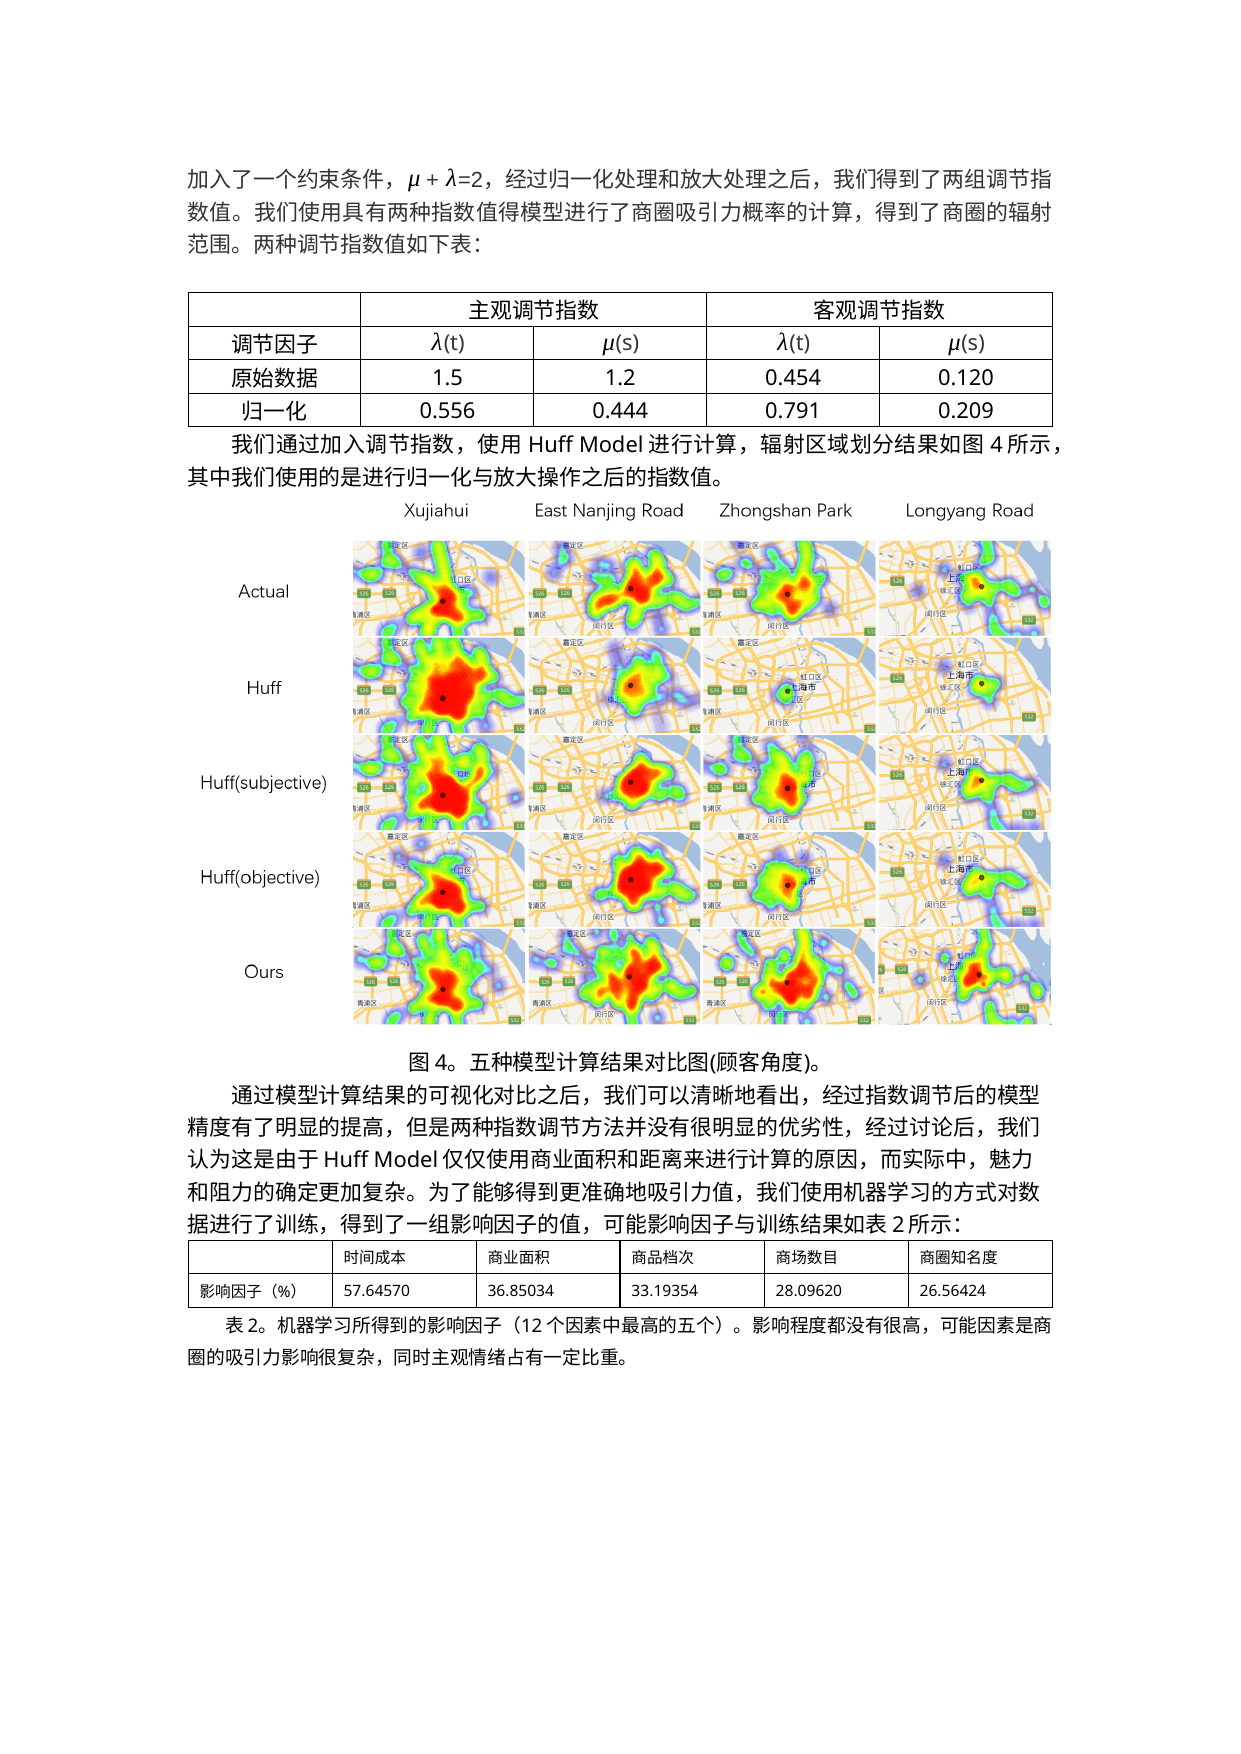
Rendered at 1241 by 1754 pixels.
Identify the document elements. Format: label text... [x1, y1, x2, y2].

table_cell 0.556 [361, 394, 533, 426]
table_header 时间成本 [333, 1241, 476, 1273]
table_cell 1.2 [534, 360, 706, 393]
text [187, 162, 1053, 259]
table_header 商业面积 [477, 1241, 619, 1273]
table_cell 0.444 [534, 394, 706, 426]
table_cell (s) [880, 327, 1052, 359]
picture [188, 492, 1052, 1025]
table_cell (t) [707, 327, 879, 359]
table_cell 原始数据 [189, 360, 360, 393]
table_cell 归一化 [189, 394, 360, 426]
table_cell 调节因子 [189, 327, 360, 359]
text 图4。五种模型计算结果对比图(顾客角度)。 [187, 1045, 1053, 1077]
text 表2。机器学习所得到的影响因子（12个因素中最高的五个）。影响程度都没有很高，可能因素是商圈的吸引力影响很复杂，同时主观情绪占有一定比重。 [187, 1308, 1053, 1373]
table_cell 33.19354 [621, 1274, 764, 1307]
table_cell 0.791 [707, 394, 879, 426]
table_header [189, 293, 360, 326]
table_cell 57.64570 [333, 1274, 476, 1307]
table_cell 36.85034 [477, 1274, 619, 1307]
table_cell 0.454 [707, 360, 879, 393]
text 我们通过加入调节指数，使用Huff Model进行计算，辐射区域划分结果如图4所示，其中我们使用的是进行归一化与放大操作之后的指数值。 [187, 427, 1053, 492]
table_header 商圈知名度 [909, 1241, 1052, 1273]
table_cell 28.09620 [765, 1274, 908, 1307]
table_cell (s) [534, 327, 706, 359]
table_cell 0.209 [880, 394, 1052, 426]
table_header [189, 1241, 332, 1273]
table_header 客观调节指数 [707, 293, 1052, 326]
table_cell 26.56424 [909, 1274, 1052, 1307]
table_cell 1.5 [361, 360, 533, 393]
table_header 商场数目 [765, 1241, 908, 1273]
table_header 商品档次 [621, 1241, 764, 1273]
table_cell (t) [361, 327, 533, 359]
table_header 主观调节指数 [361, 293, 706, 326]
text 通过模型计算结果的可视化对比之后，我们可以清晰地看出，经过指数调节后的模型精度有了明显的提高，但是两种指数调节方法并没有很明显的优劣性，经过讨论后，我们认为这是由于Huff Model仅仅使用商业面积和距离来进行计算的原因，而实际中，魅力和阻力的确定更加复杂。为了能够得到更准确地吸引力值，我们使用机器学习的方式对数据进行了训练，得到了一组影响因子的值，可能影响因子与训练结果如表2所示： [187, 1077, 1053, 1240]
table_cell 0.120 [880, 360, 1052, 393]
table_cell 影响因子（%） [189, 1274, 332, 1307]
